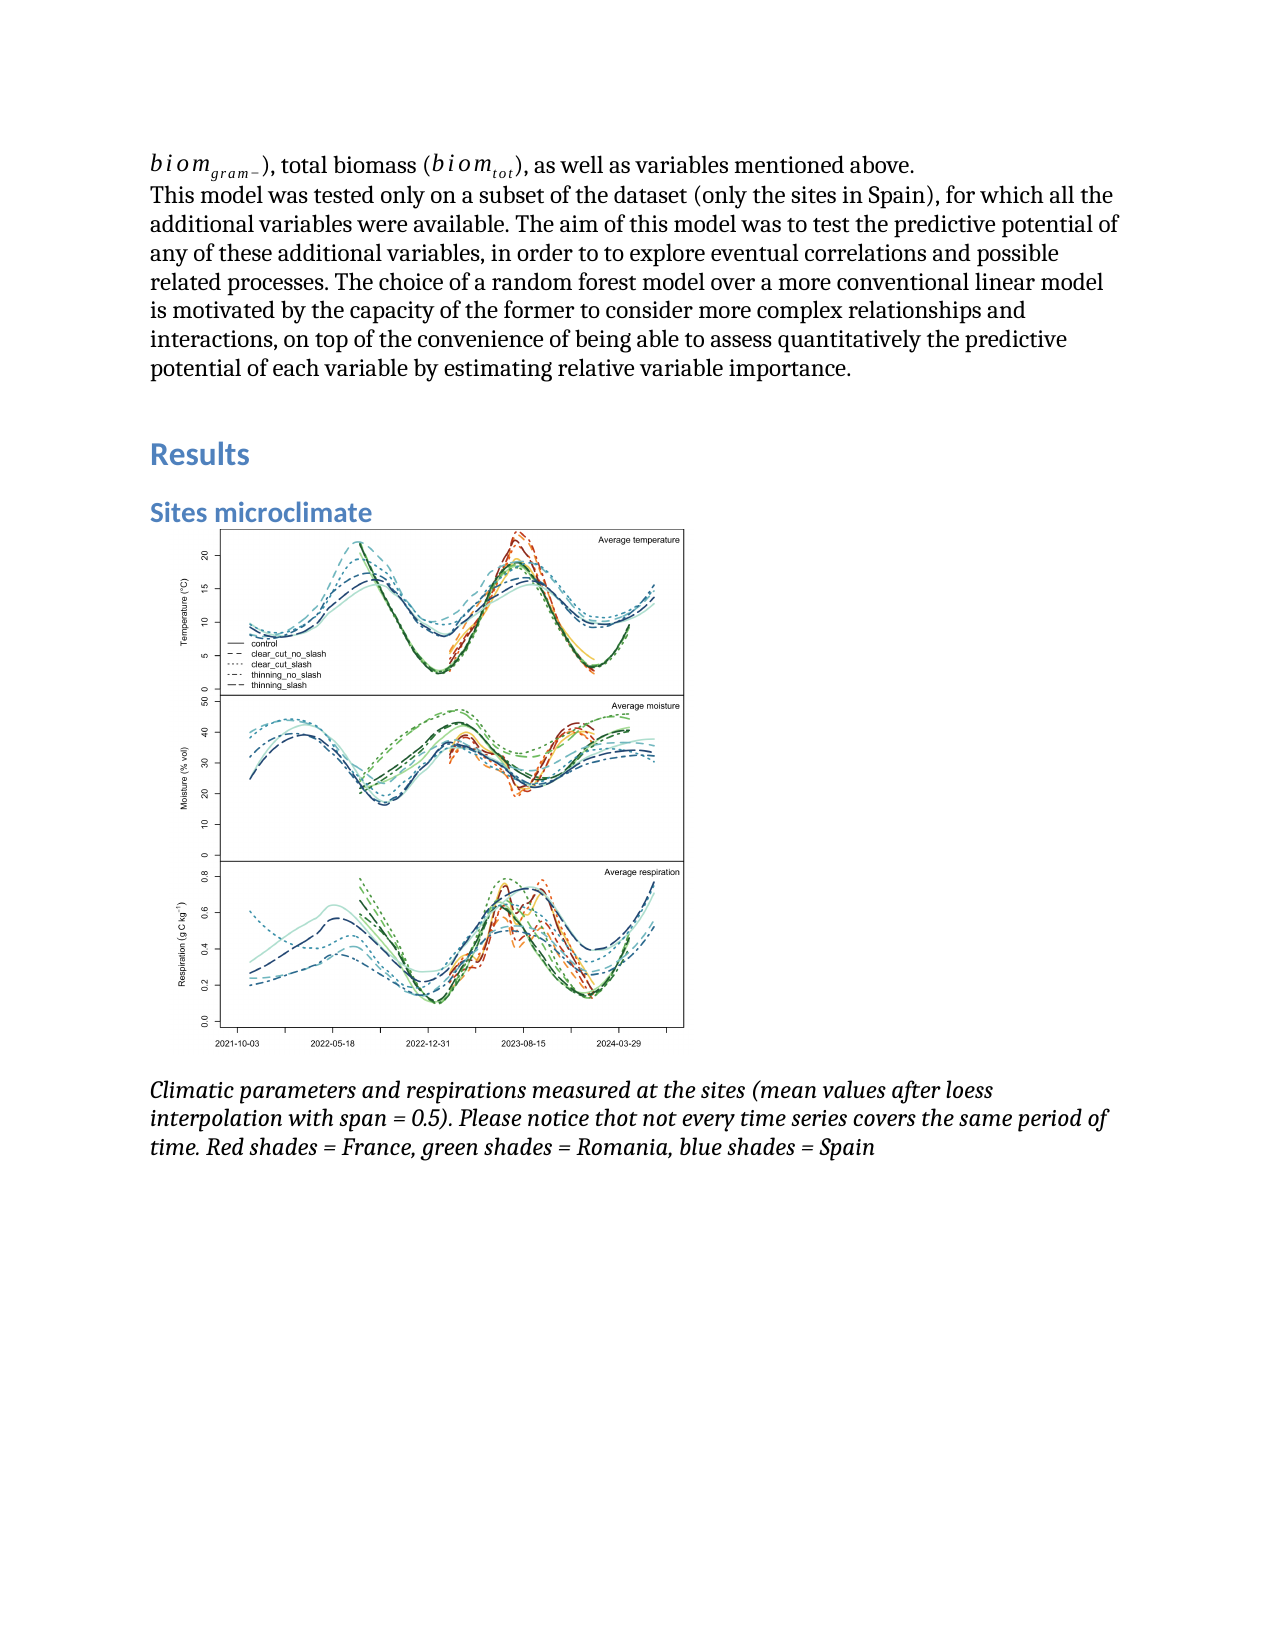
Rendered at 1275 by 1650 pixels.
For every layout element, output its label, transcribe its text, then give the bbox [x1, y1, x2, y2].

picture [168, 529, 694, 1055]
subtitle Sites microclimate [150, 494, 1125, 530]
subtitle Results [150, 433, 1125, 473]
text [150, 150, 1125, 383]
text Climatic parameters and respirations measured at the sites (mean values after loess interpolation with span = 0.5). Please notice thot not every time series covers the same period of time. Red shades = France, green shades = Romania, blue shades = Spain [150, 1076, 1125, 1162]
